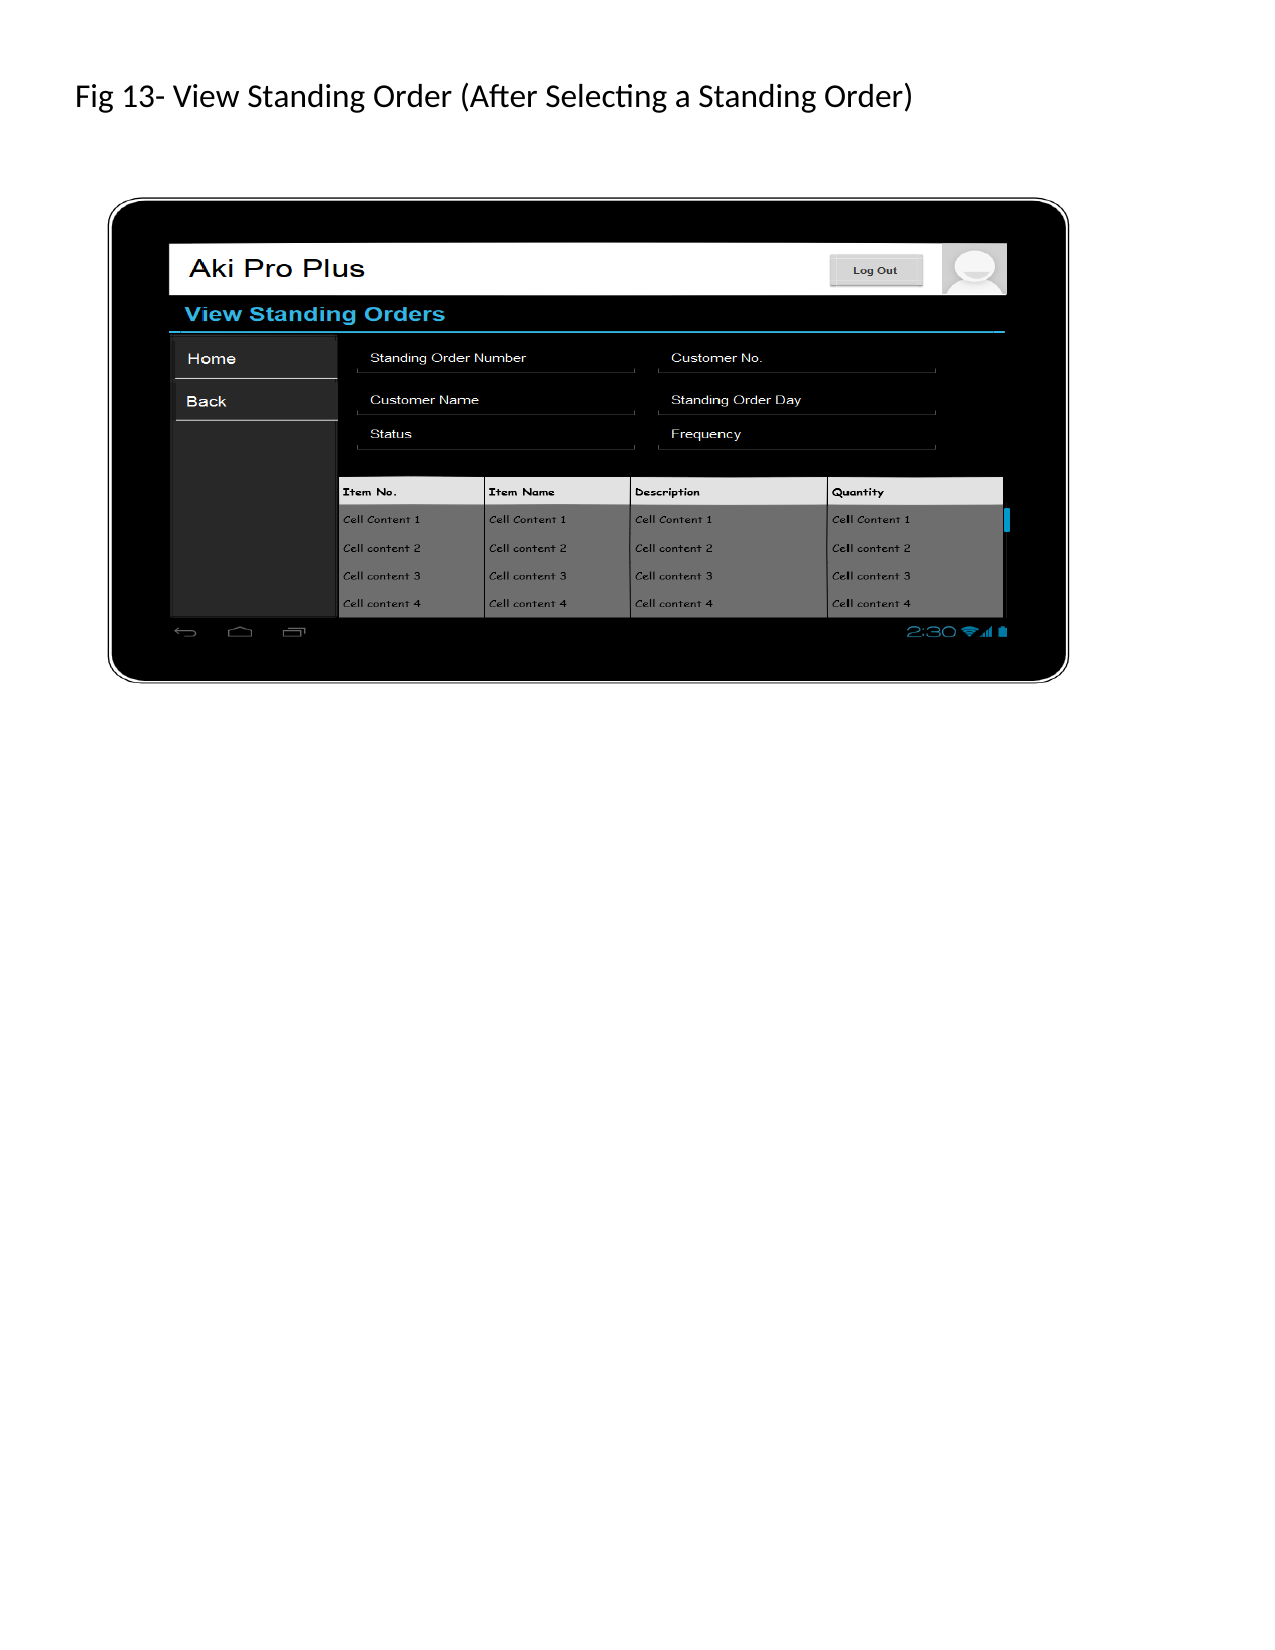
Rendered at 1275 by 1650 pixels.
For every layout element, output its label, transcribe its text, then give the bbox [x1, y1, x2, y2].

text Fig 13- View Standing Order (After Selecting a Standing Order) [75, 75, 1200, 116]
picture [75, 135, 1107, 744]
